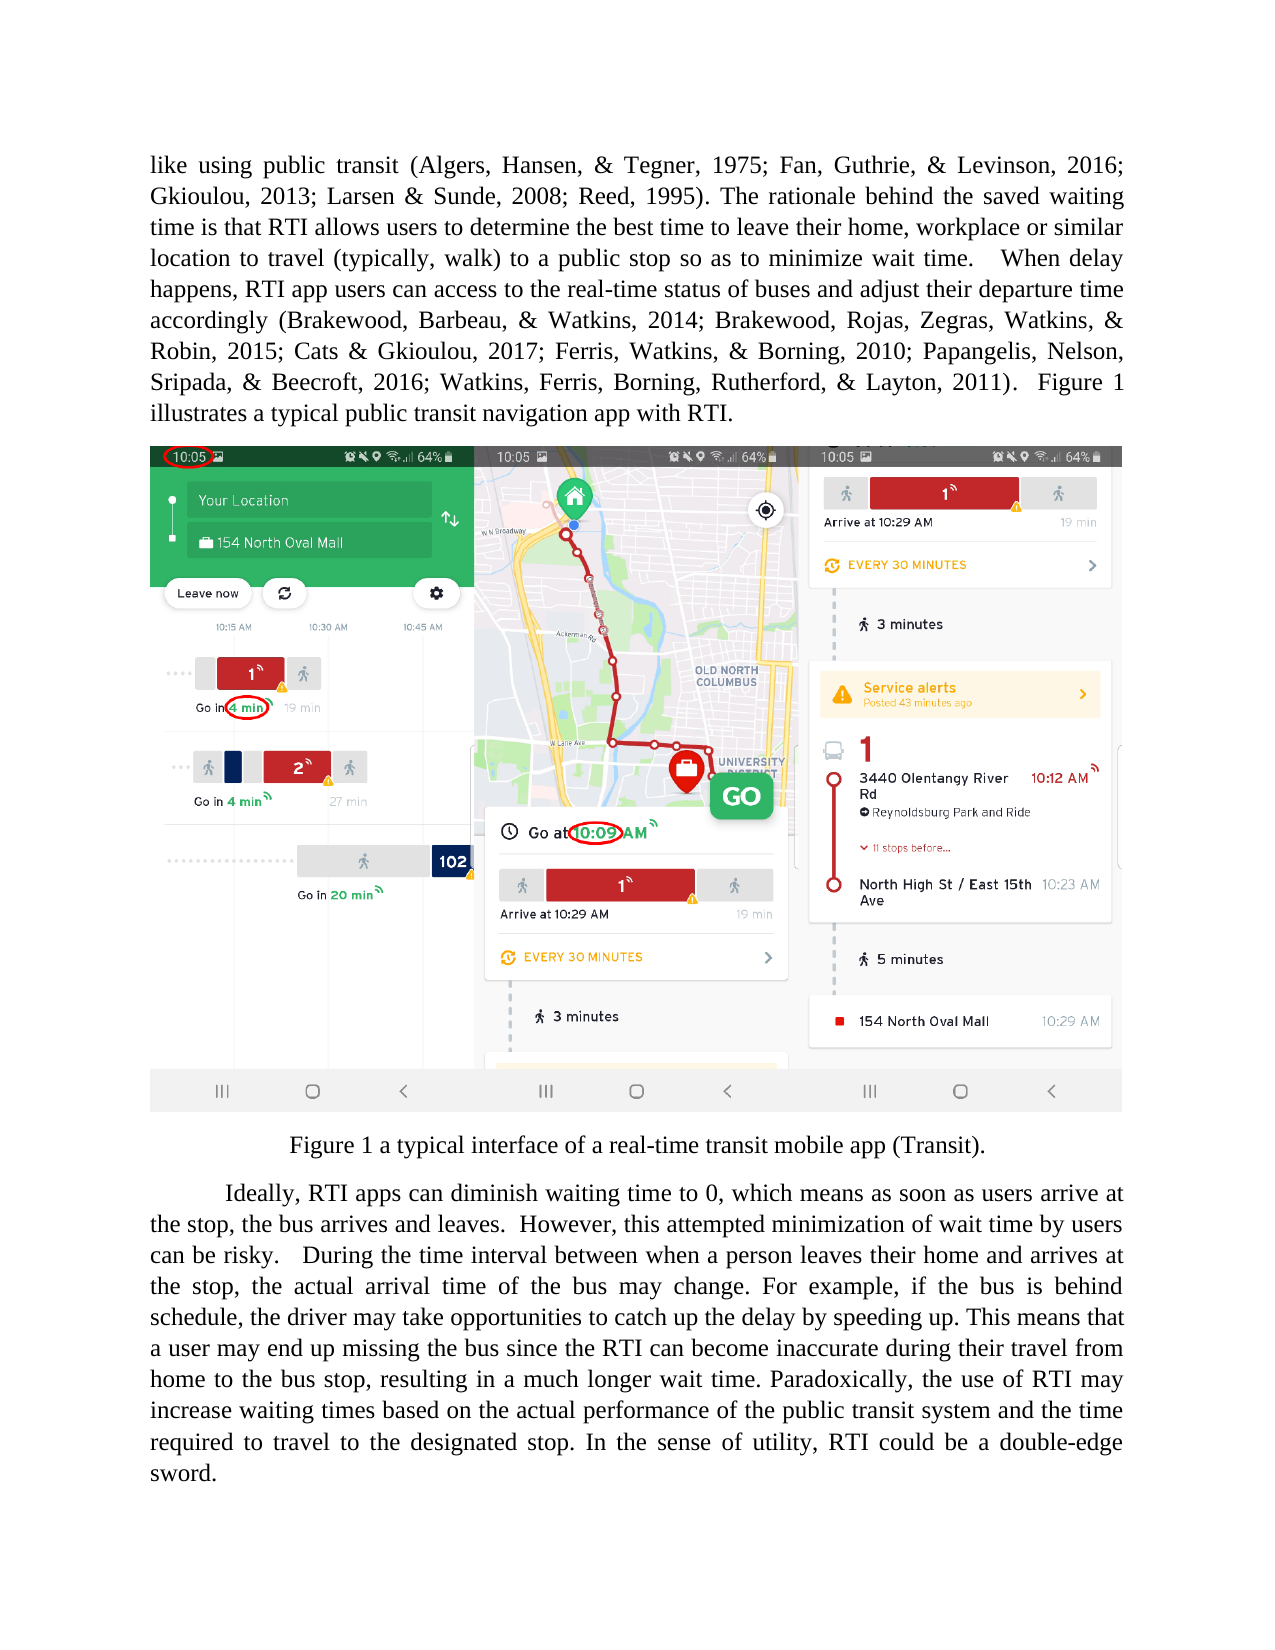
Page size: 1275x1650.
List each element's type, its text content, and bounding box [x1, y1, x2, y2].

text Ideally, RTI apps can diminish waiting time to 0, which means as soon as users arrive at the stop, the bus arrives and leaves. However, this attempted minimization of wait time by users can be risky. During the time interval between when a person leaves their home and arrives at the stop, the actual arrival time of the bus may change. For example, if the bus is behind schedule, the driver may take opportunities to catch up the delay by speeding up. This means that a user may end up missing the bus since the RTI can become inaccurate during their travel from home to the bus stop, resulting in a much longer wait time. Paradoxically, the use of RTI may increase waiting times based on the actual performance of the public transit system and the time required to travel to the designated stop. In the sense of utility, RTI could be a double-edge sword. [150, 1178, 1125, 1486]
picture [150, 446, 1122, 1112]
text Figure 1 a typical interface of a real-time transit mobile app (Transit). [150, 1131, 1125, 1159]
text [150, 150, 1125, 427]
